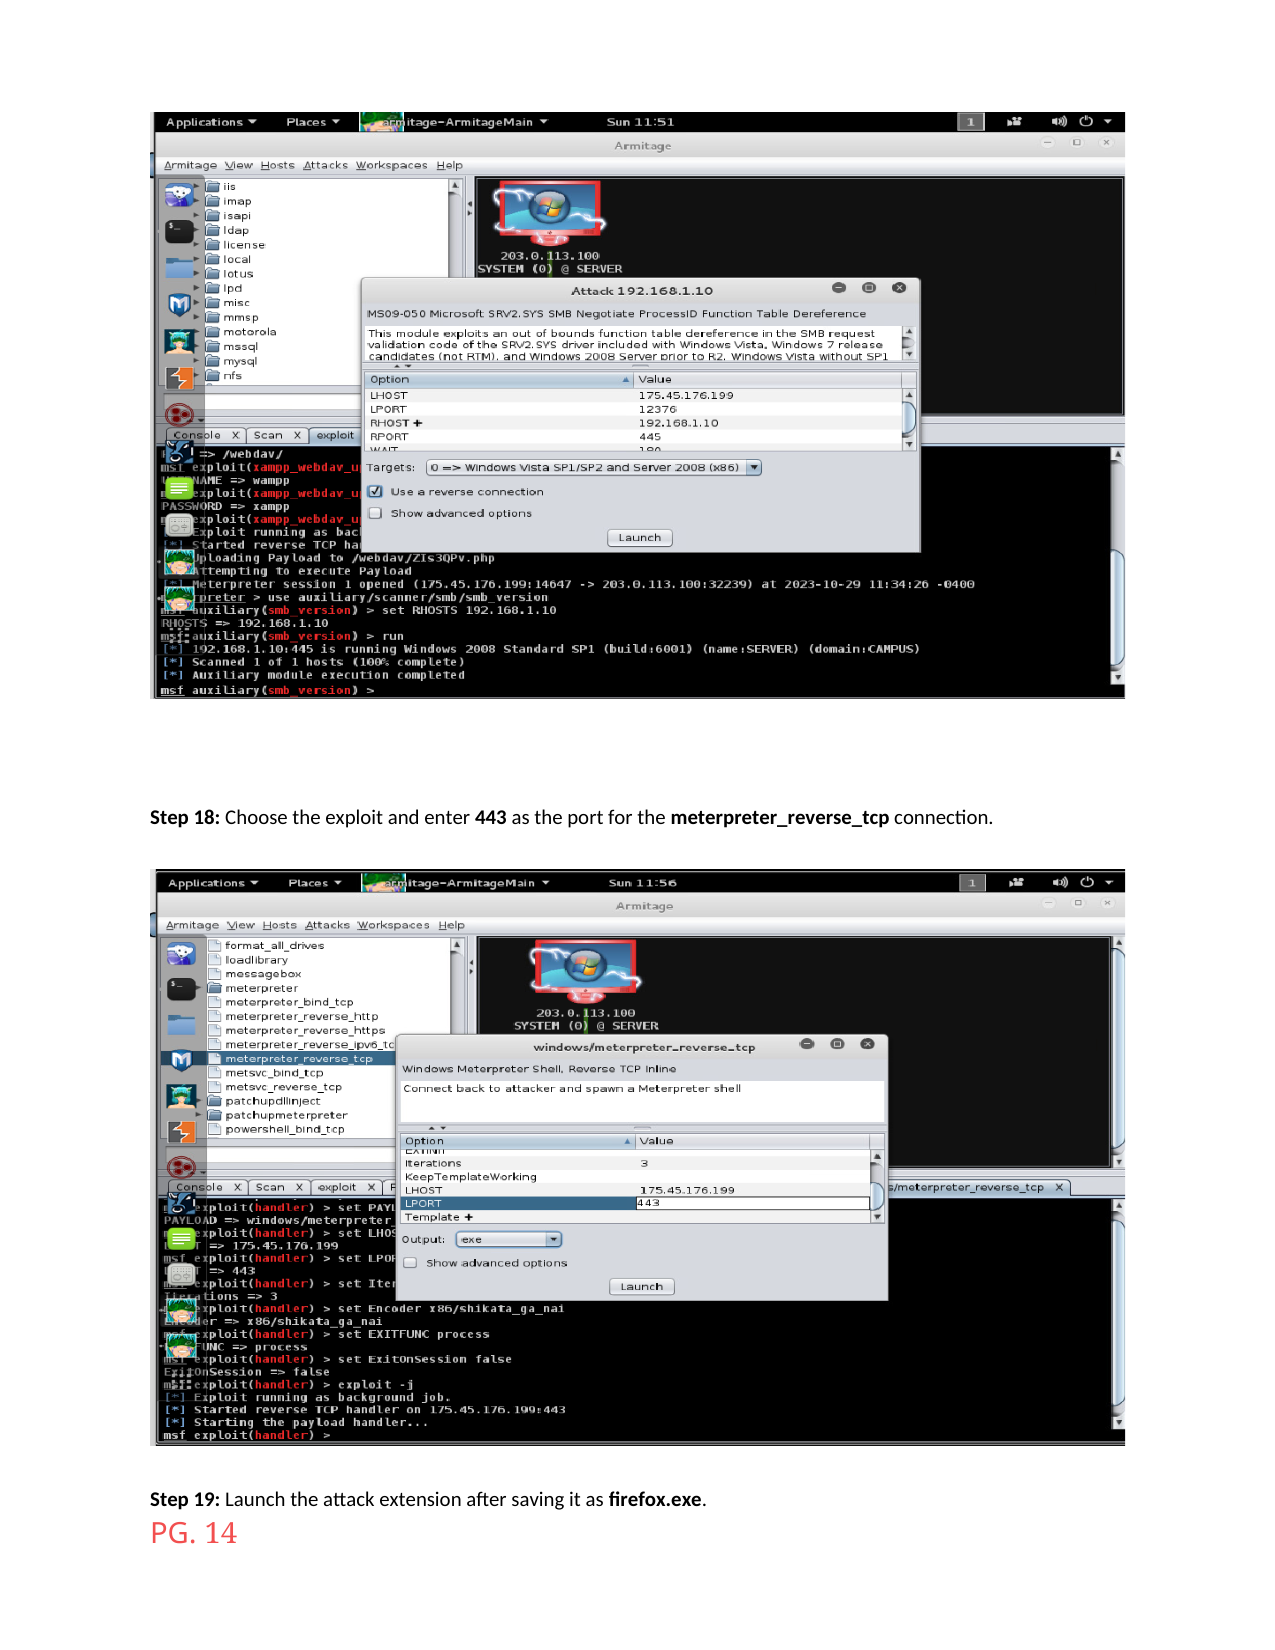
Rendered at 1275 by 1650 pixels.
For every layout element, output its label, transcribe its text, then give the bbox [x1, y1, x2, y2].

picture [150, 112, 1125, 699]
picture [150, 869, 1125, 1446]
text Step 18: Choose the exploit and enter 443 as the port for the meterpreter_reverse_tcp connection. [150, 804, 1125, 830]
text Step 19: Launch the attack extension after saving it as firefox.exe. [150, 1486, 1125, 1511]
